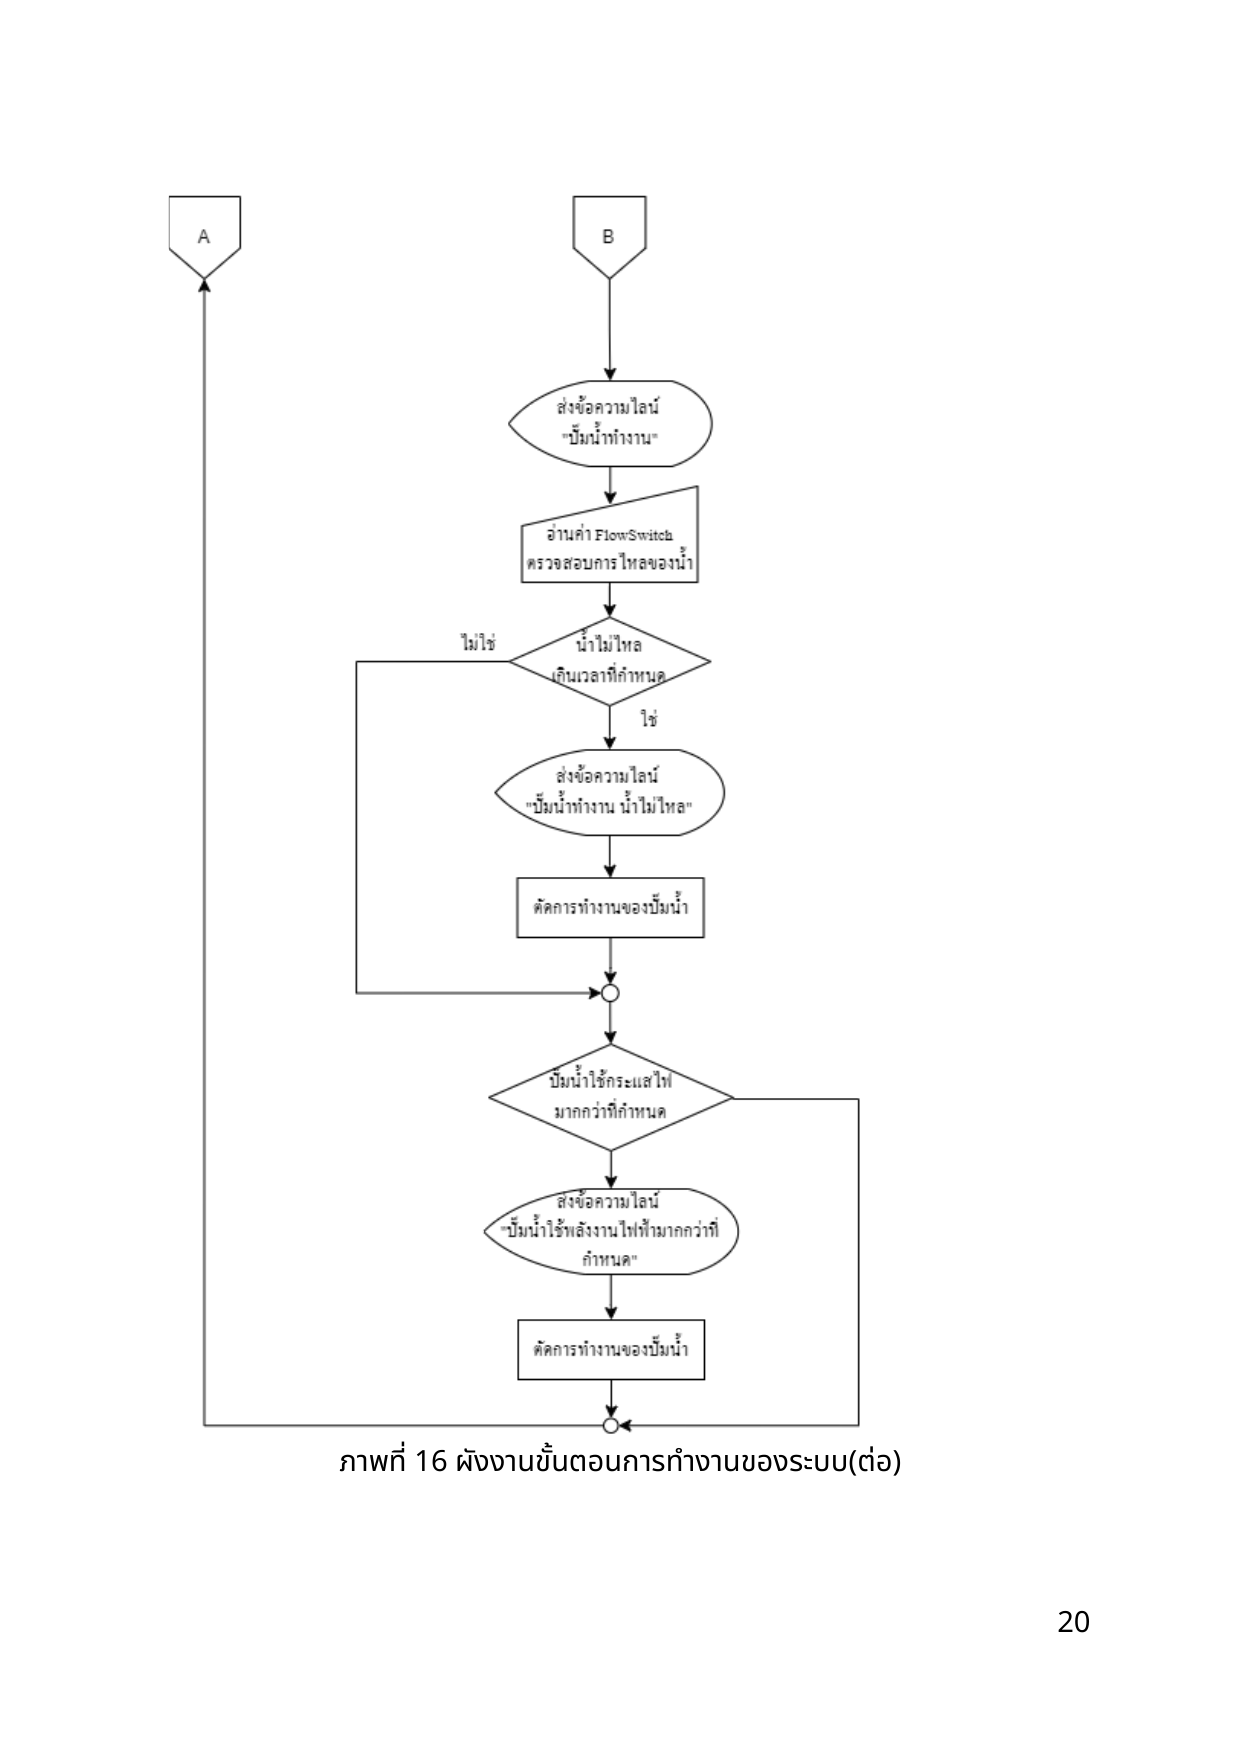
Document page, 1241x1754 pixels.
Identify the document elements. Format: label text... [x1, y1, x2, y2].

text ภาพที่ ผังงานขั้นตอนการทำงานของระบบ(ต่อ) [150, 1440, 1090, 1484]
picture [168, 150, 1072, 1440]
